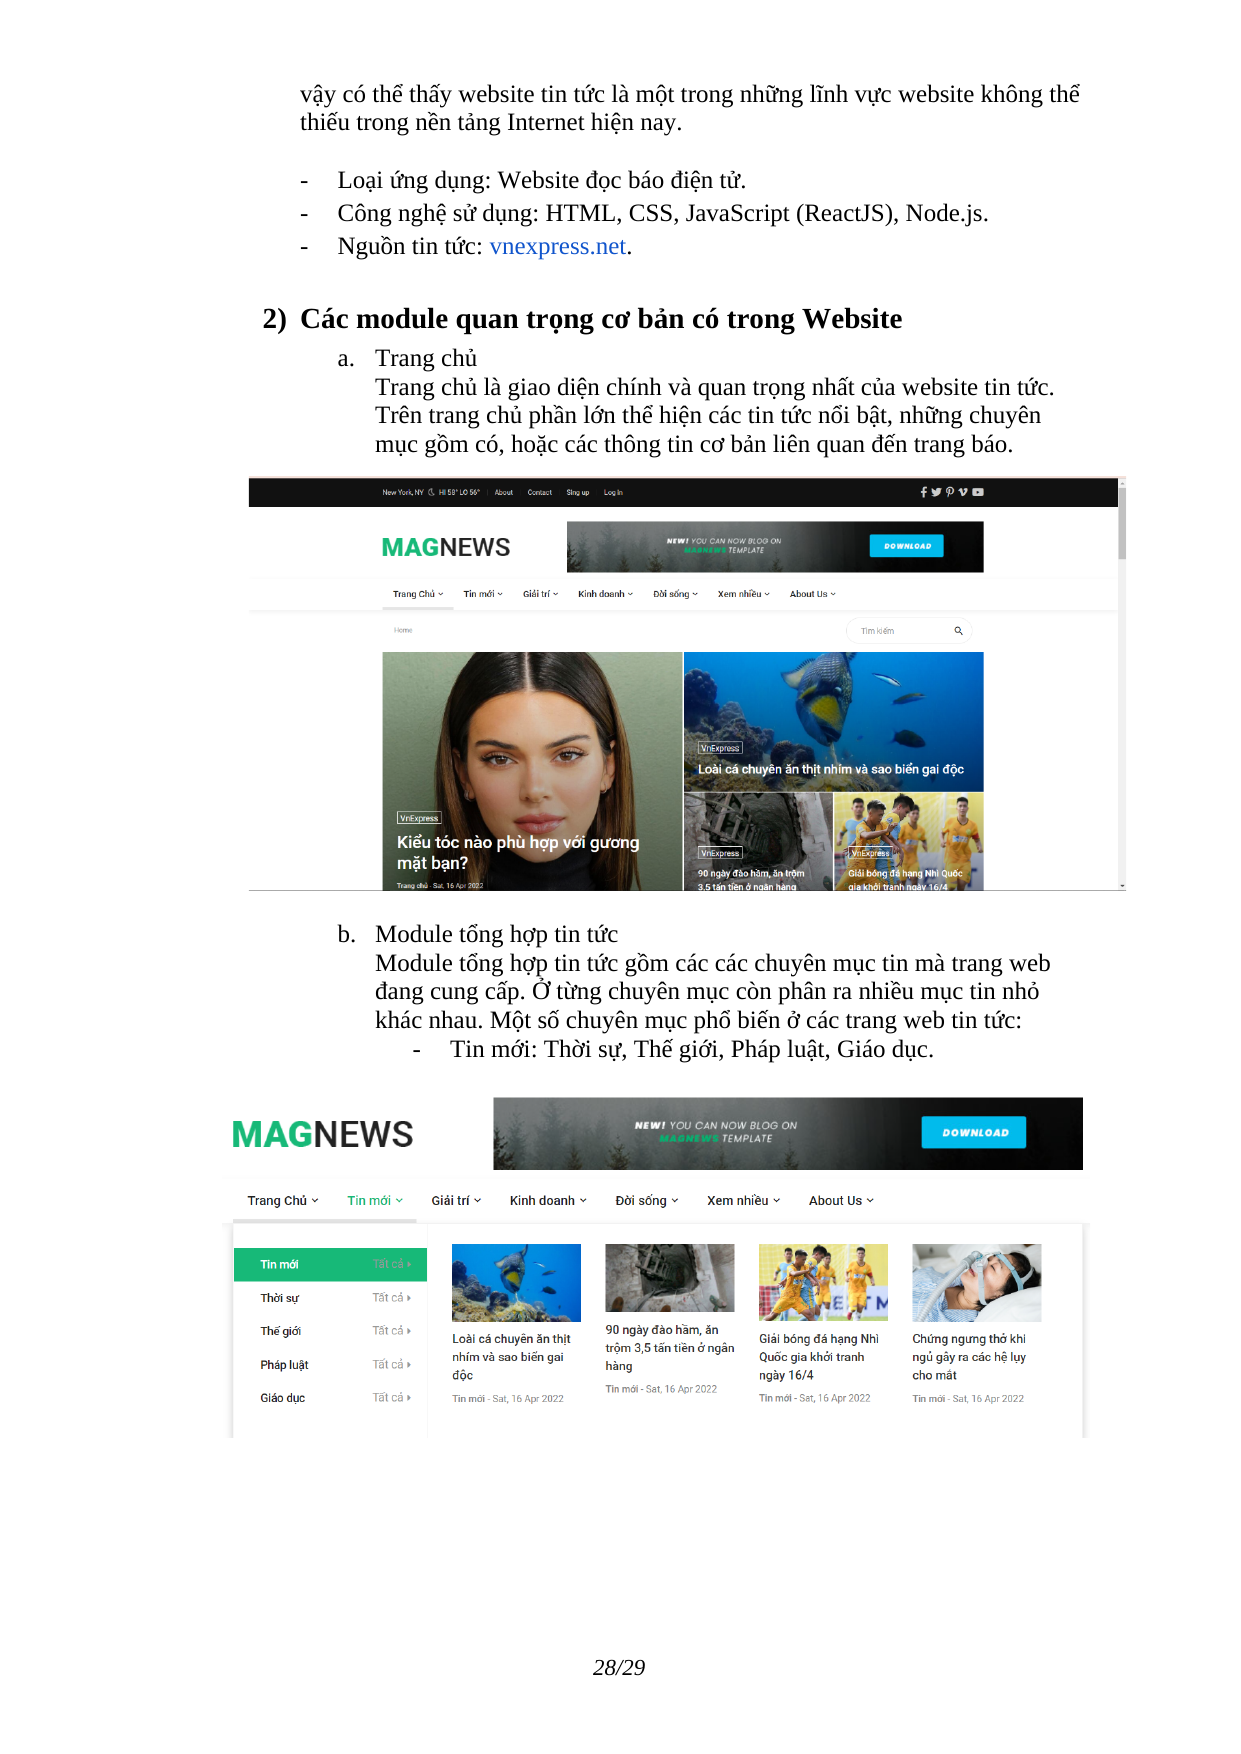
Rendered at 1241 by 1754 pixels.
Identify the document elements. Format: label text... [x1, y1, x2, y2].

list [300, 79, 1090, 136]
list Module tổng hợp tin tức gồm các các chuyên mục tin mà trang web đang cung cấp. Ở từng chuyên mục còn phân ra nhiều mục tin nhỏ khác nhau. Một số chuyên mục phổ biến ở các trang web tin tức: [375, 948, 1090, 1034]
picture [222, 1083, 1091, 1438]
list Trang chủ là giao diện chính và quan trọng nhất của website tin tức. Trên trang chủ phần lớn thể hiện các tin tức nổi bật, những chuyên mục gồm có, hoặc các thông tin cơ bản liên quan đến trang báo. [375, 372, 1090, 458]
picture [248, 476, 1127, 891]
subtitle Các module quan trọng cơ bản có trong Website [262, 301, 1090, 334]
list Trang chủ [337, 343, 1090, 372]
list Công nghệ sử dụng: HTML, CSS, JavaScript (ReactJS), Node.js. [300, 198, 1090, 227]
list Loại ứng dụng: Website đọc báo điện tử. [300, 165, 1090, 194]
list Tin mới: Thời sự, Thế giới, Pháp luật, Giáo dục. [412, 1034, 1090, 1063]
list Module tổng hợp tin tức [337, 919, 1090, 948]
list Nguồn tin tức: vnexpress.net. [300, 231, 1090, 260]
